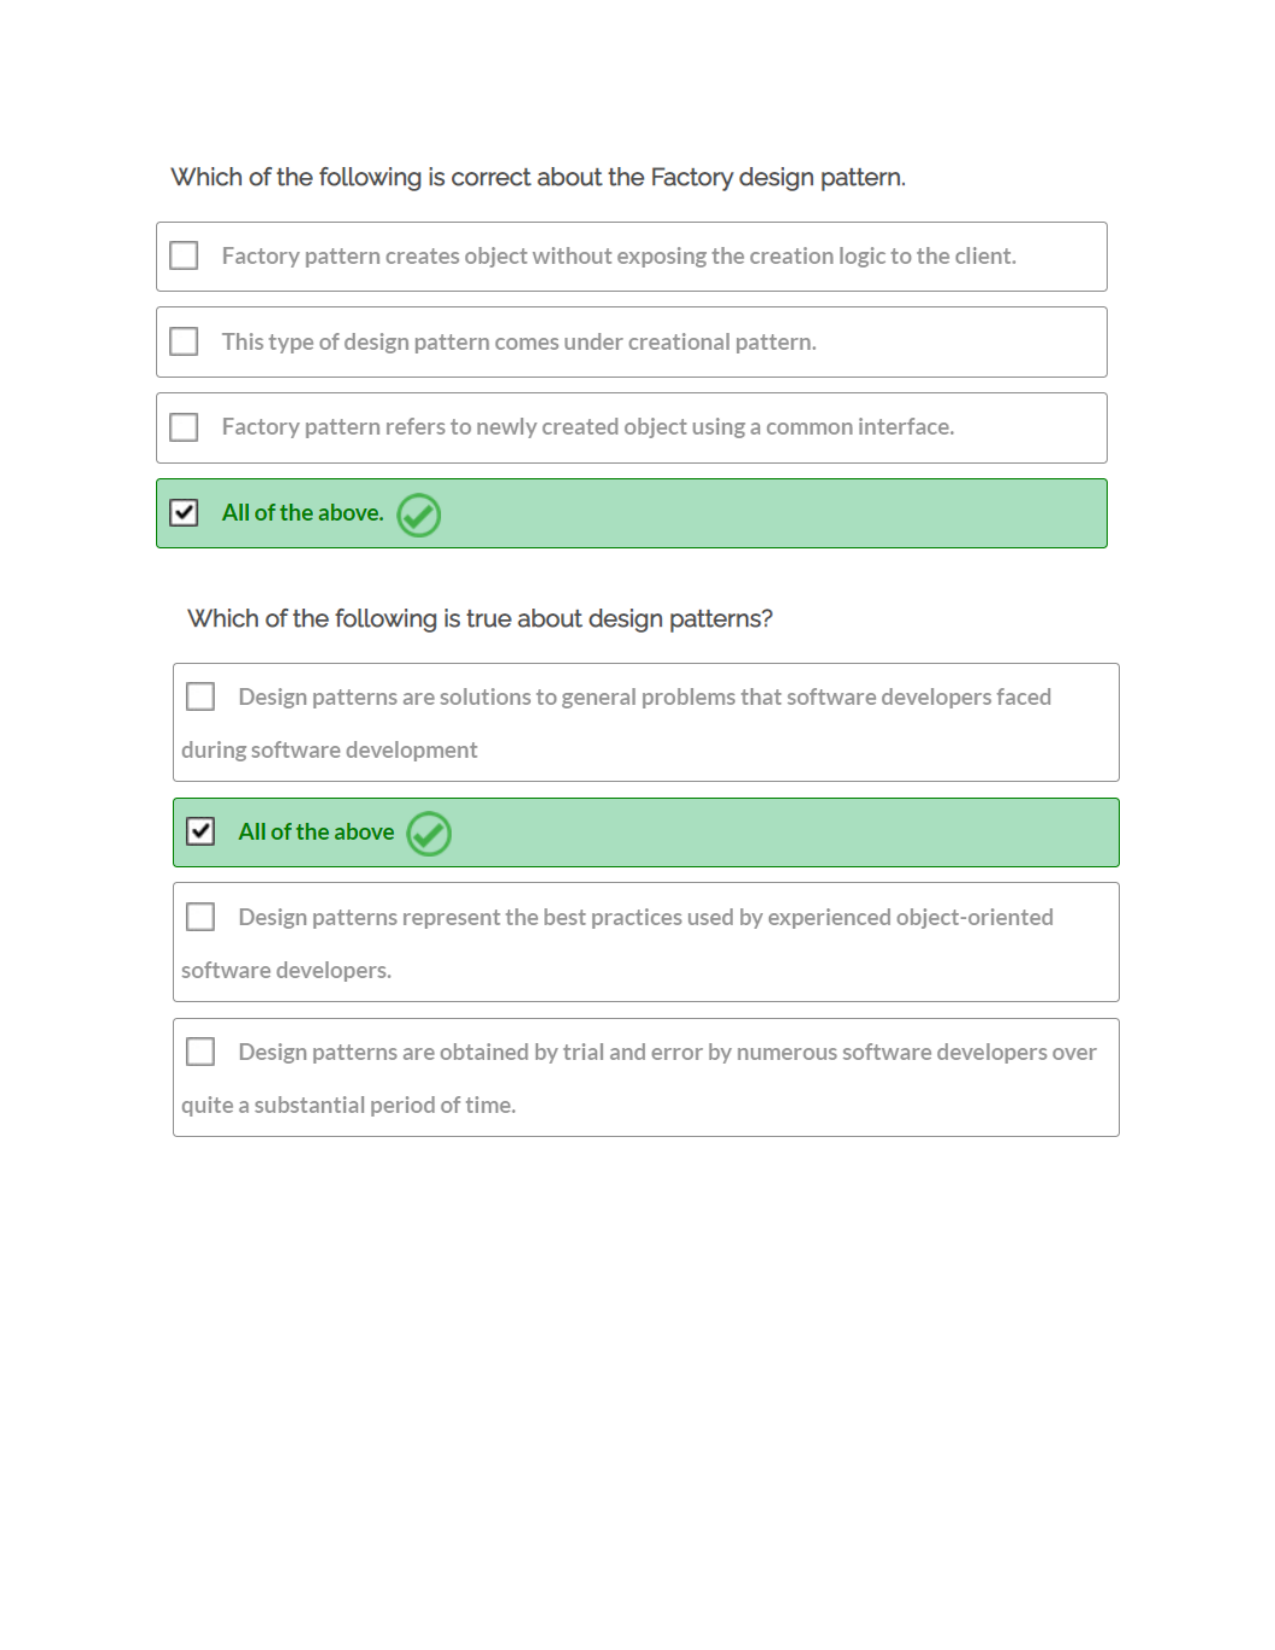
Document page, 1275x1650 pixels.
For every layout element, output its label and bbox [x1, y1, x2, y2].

picture [150, 581, 1125, 1160]
picture [150, 150, 1125, 580]
